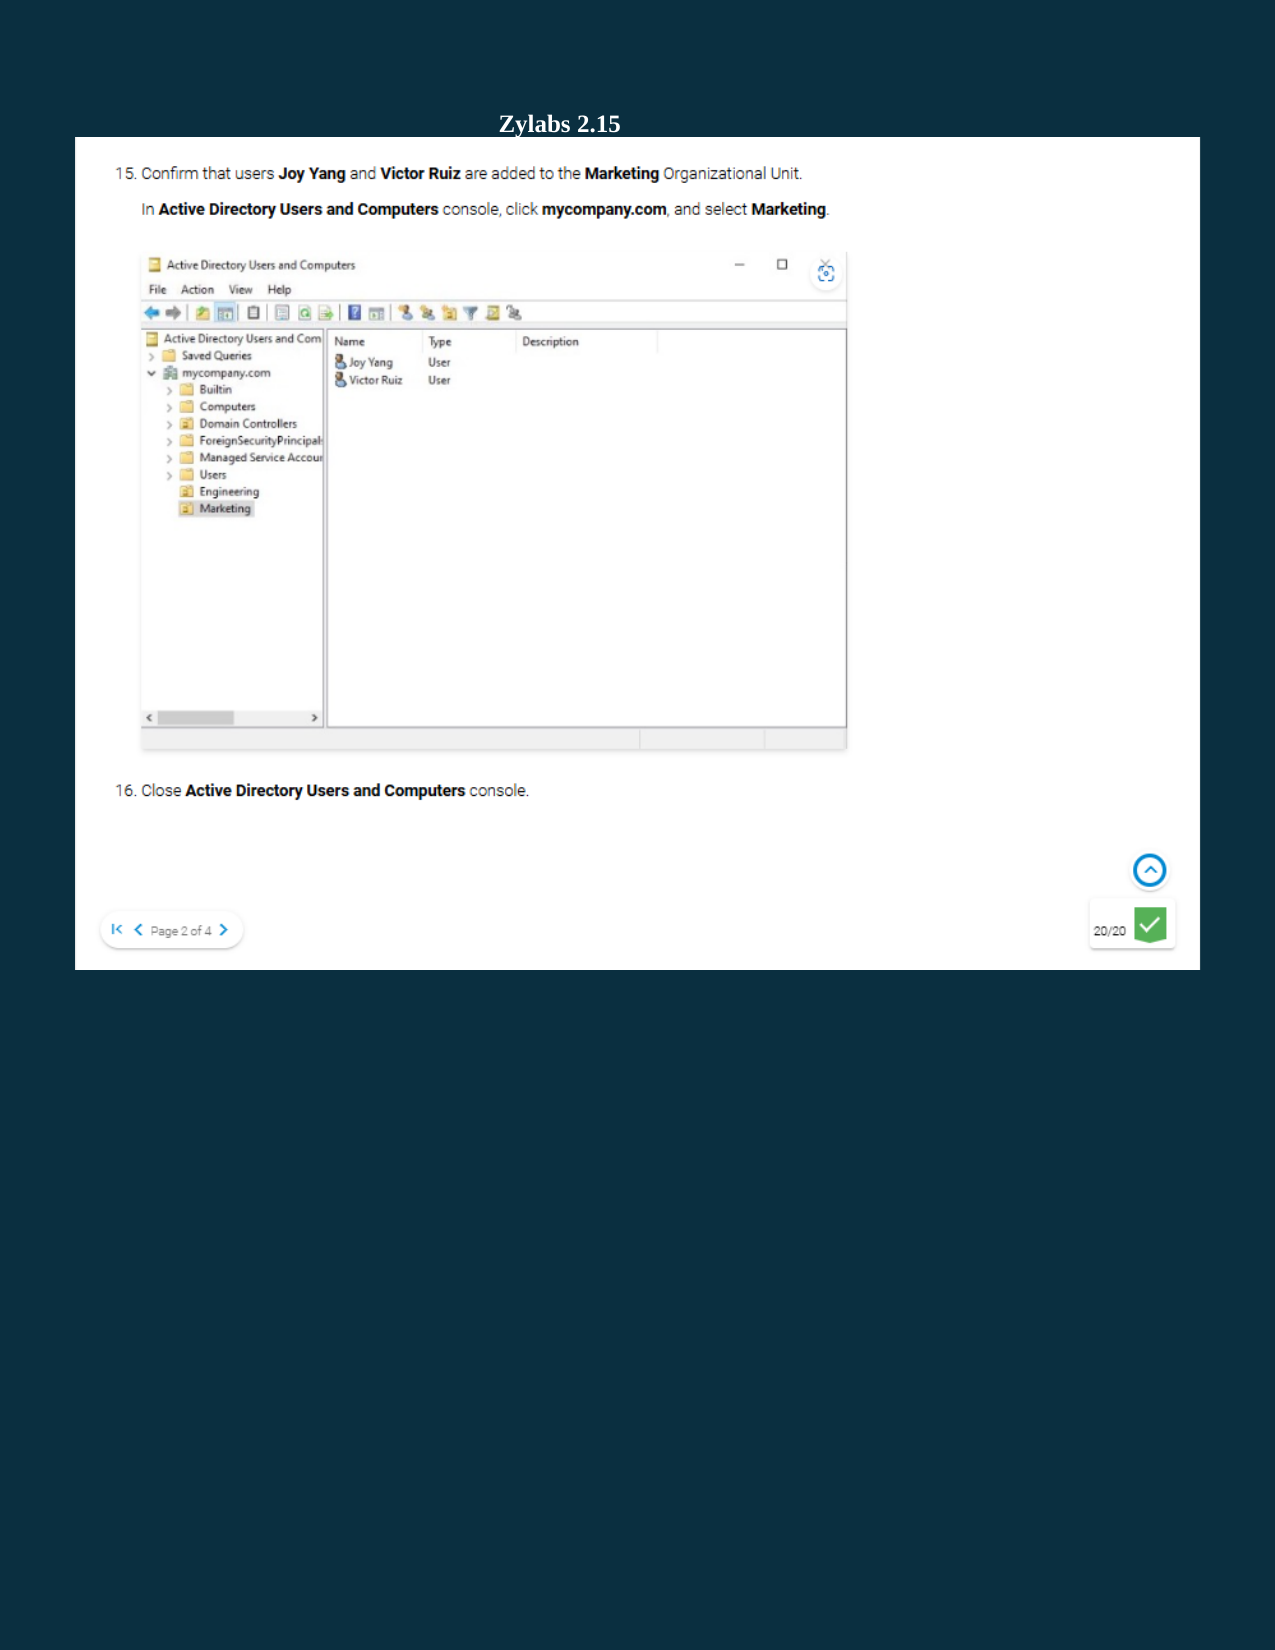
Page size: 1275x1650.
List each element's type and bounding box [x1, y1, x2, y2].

picture [75, 137, 1200, 970]
